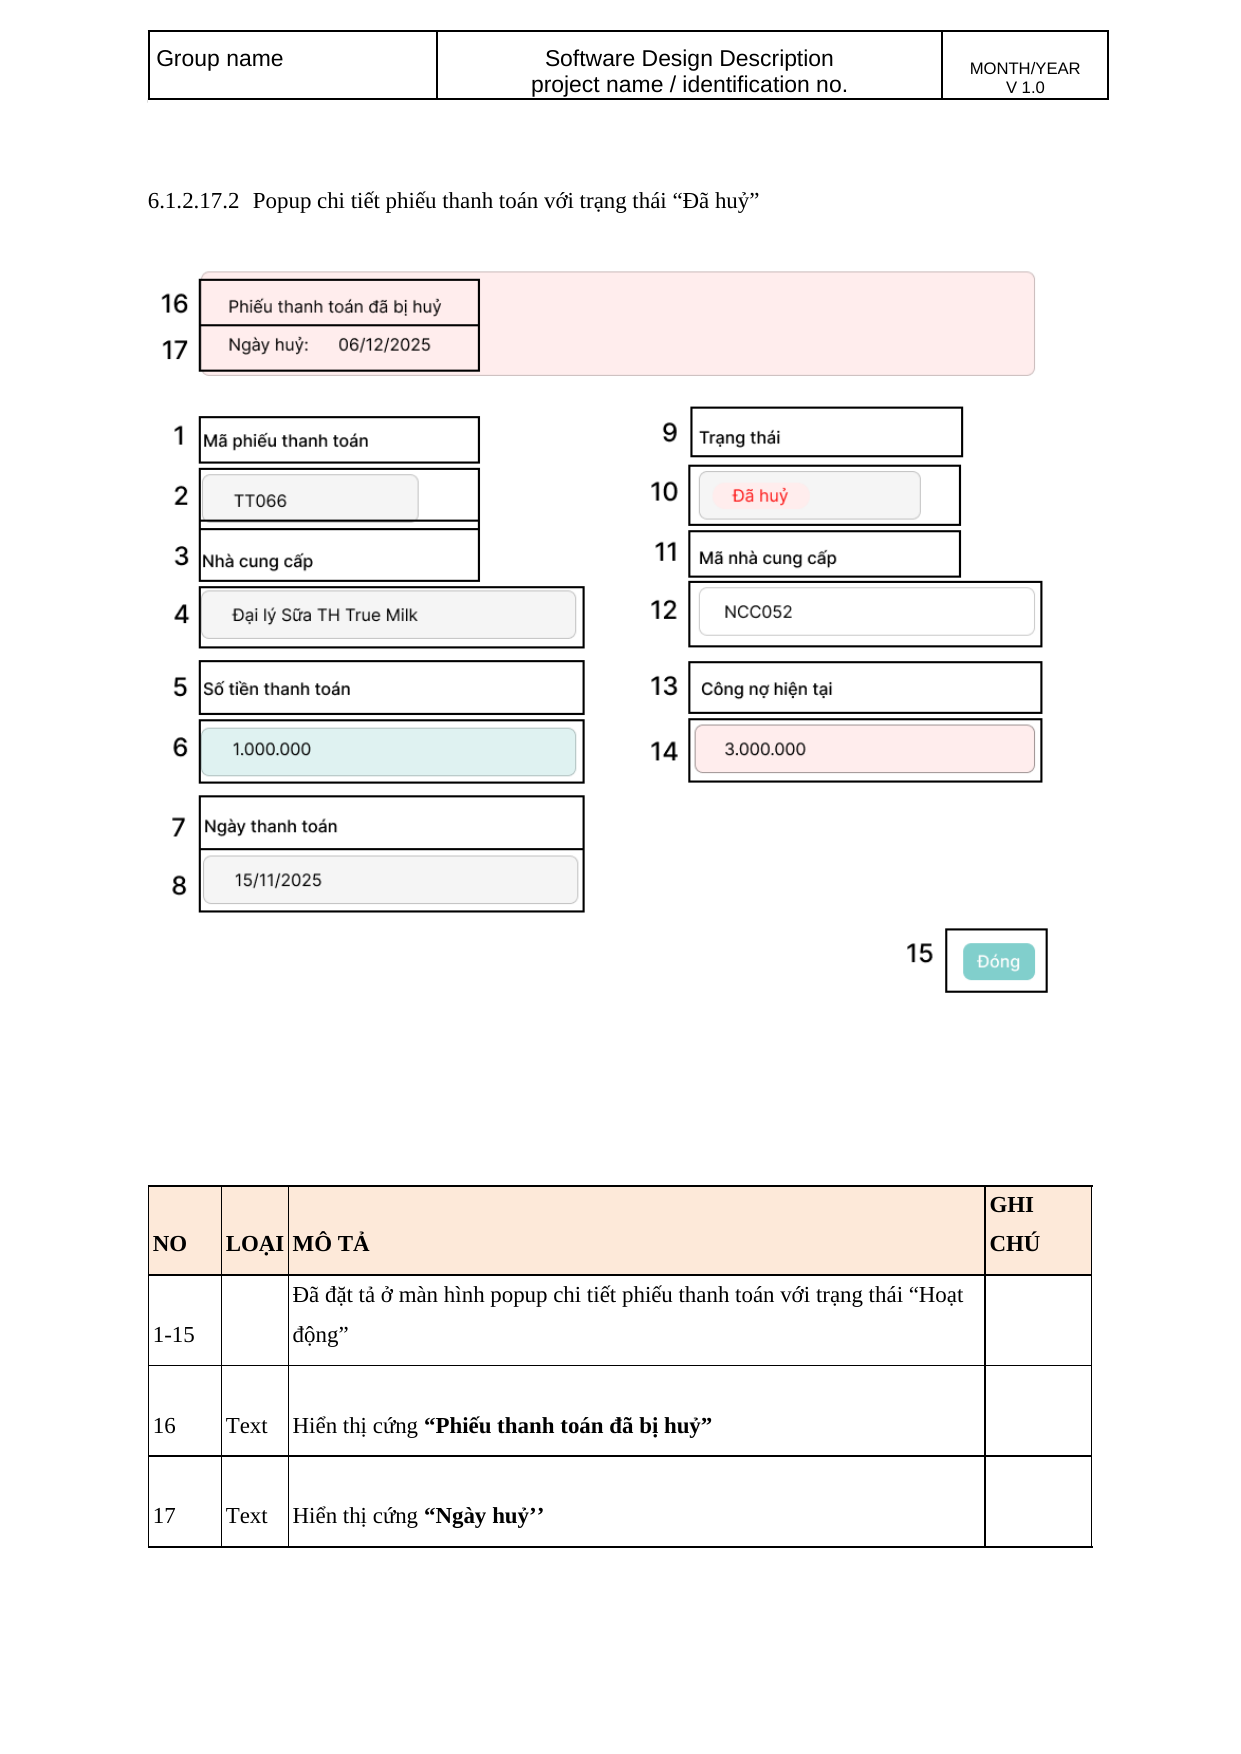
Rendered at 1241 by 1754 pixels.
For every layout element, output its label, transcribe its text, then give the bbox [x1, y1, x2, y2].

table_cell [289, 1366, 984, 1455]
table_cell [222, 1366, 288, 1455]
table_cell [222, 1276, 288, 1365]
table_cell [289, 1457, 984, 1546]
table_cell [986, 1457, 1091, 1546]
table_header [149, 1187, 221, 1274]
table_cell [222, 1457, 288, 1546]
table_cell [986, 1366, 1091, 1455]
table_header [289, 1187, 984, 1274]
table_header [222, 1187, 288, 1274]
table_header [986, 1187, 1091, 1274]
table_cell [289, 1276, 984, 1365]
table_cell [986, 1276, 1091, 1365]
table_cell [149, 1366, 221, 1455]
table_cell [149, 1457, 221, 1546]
picture [147, 226, 1089, 1015]
subtitle Popup chi tiết phiếu thanh toán với trạng thái “Đã huỷ” [148, 187, 1092, 213]
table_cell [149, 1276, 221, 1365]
